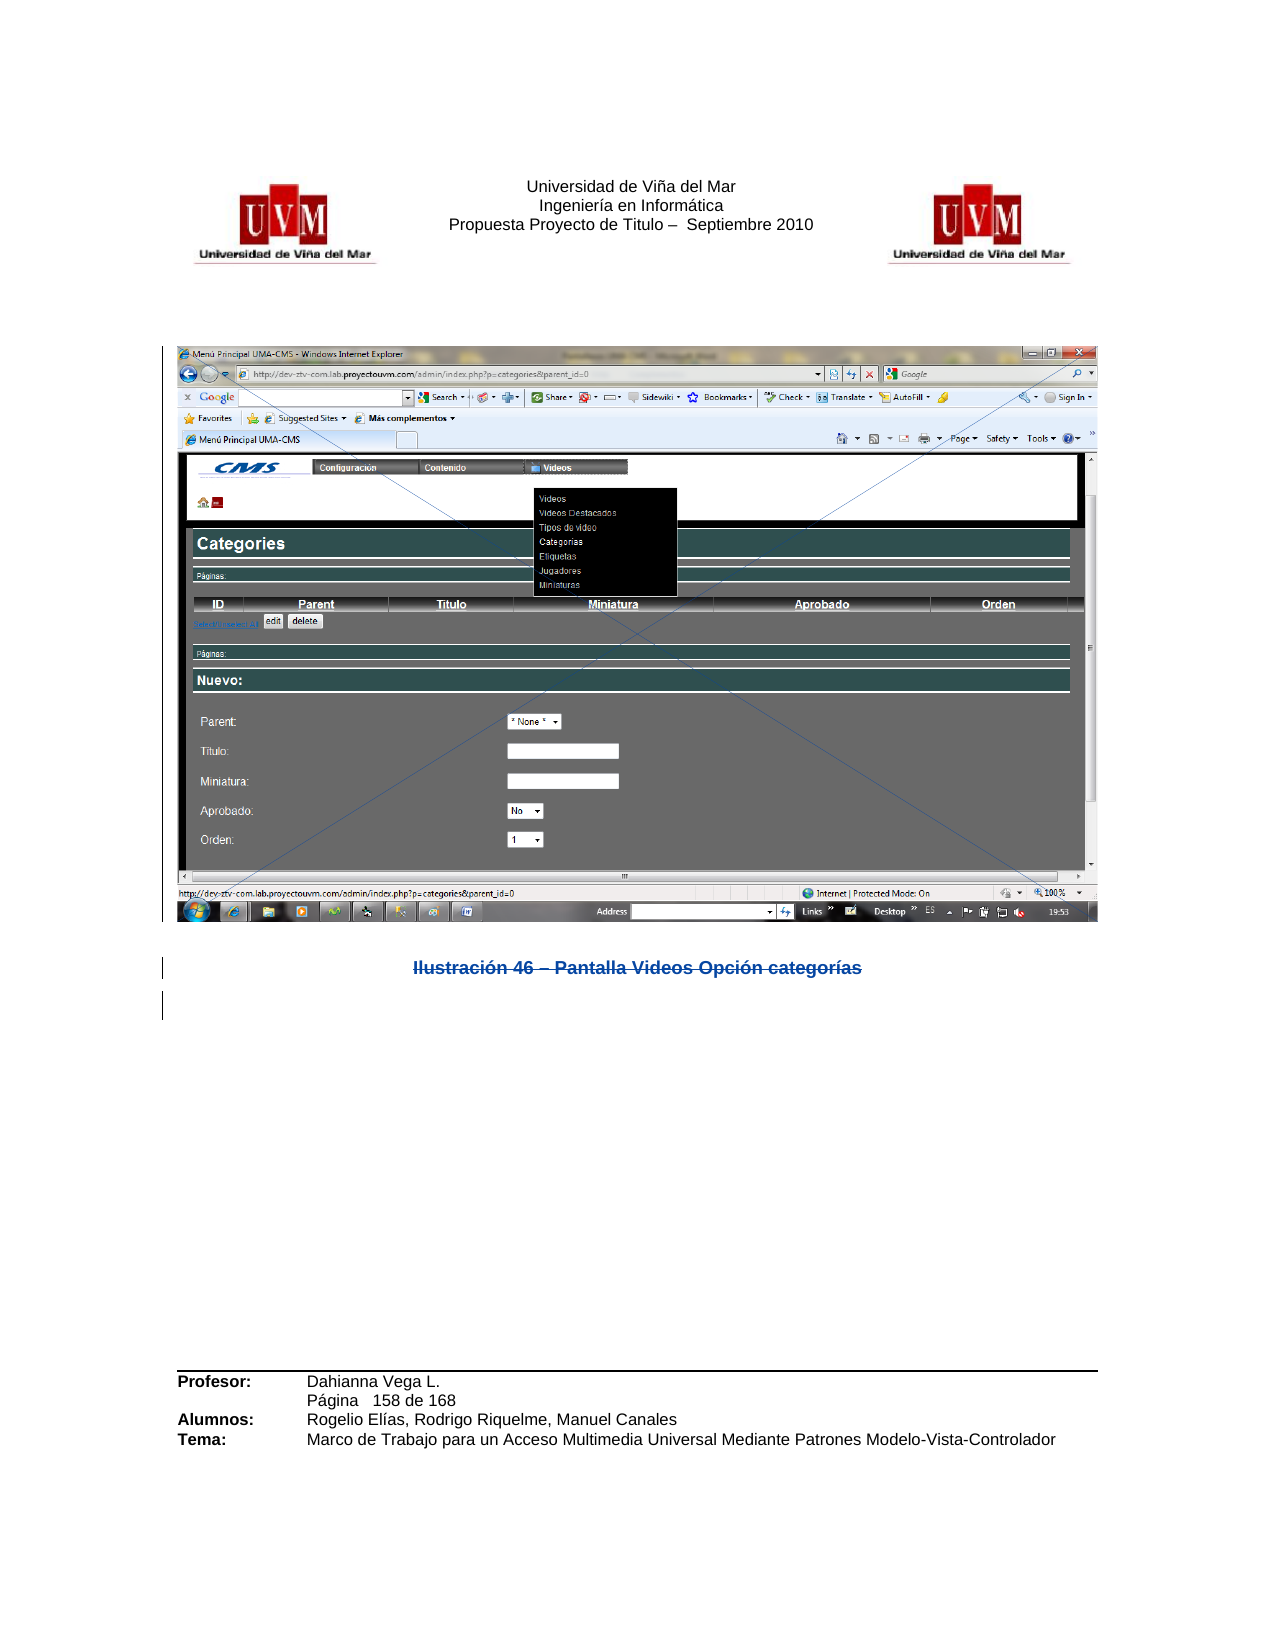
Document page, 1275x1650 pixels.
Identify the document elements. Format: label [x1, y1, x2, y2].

picture [179, 346, 1096, 633]
picture [177, 176, 390, 267]
picture [177, 347, 635, 921]
picture [871, 176, 1084, 267]
picture [179, 635, 1096, 922]
picture [640, 347, 1098, 921]
